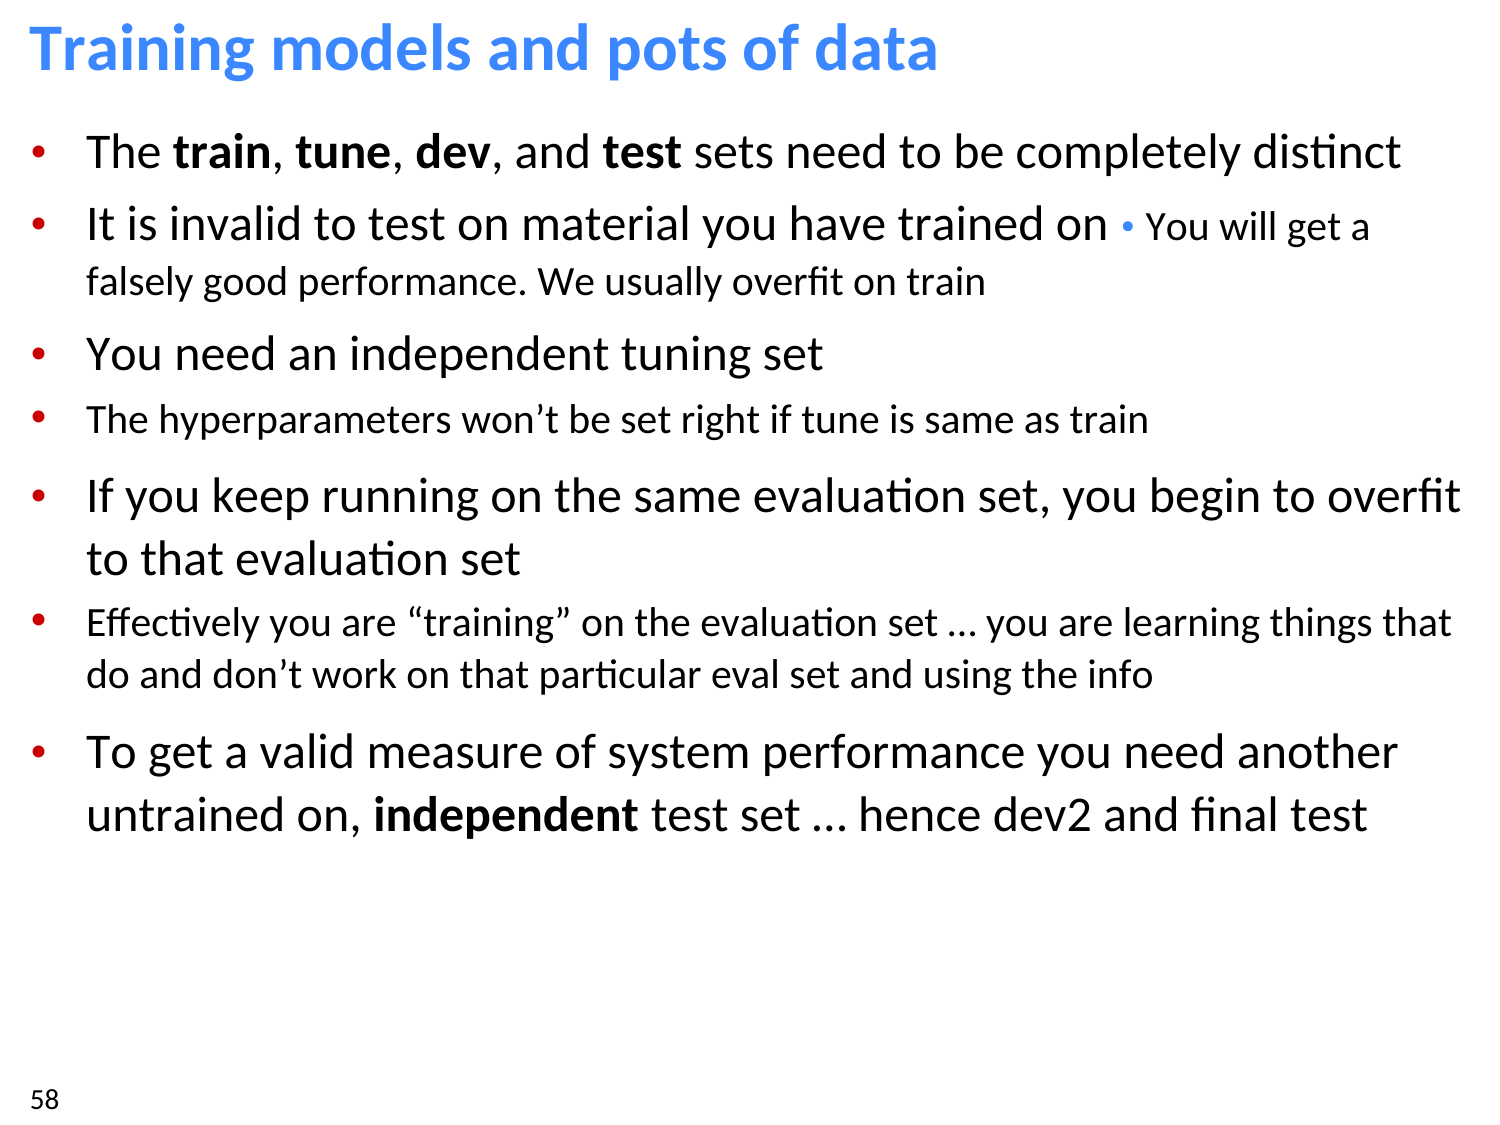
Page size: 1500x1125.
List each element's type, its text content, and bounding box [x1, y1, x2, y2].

list The hyperparameters won’t be set right if tune is same as train [29, 387, 1470, 444]
list The train, tune, dev, and test sets need to be completely distinct [29, 119, 1470, 181]
list You need an independent tuning set [29, 322, 1470, 383]
list It is invalid to test on material you have trained on • You will get a falsely good performance. We usually overfit on train [29, 192, 1470, 305]
list Effectively you are “training” on the evaluation set … you are learning things that do and don’t work on that particular eval set and using the info [29, 589, 1470, 699]
list To get a valid measure of system performance you need another untrained on, independent test set … hence dev2 and final test [29, 720, 1470, 844]
list If you keep running on the same evaluation set, you begin to overfit to that evaluation set [29, 464, 1470, 588]
